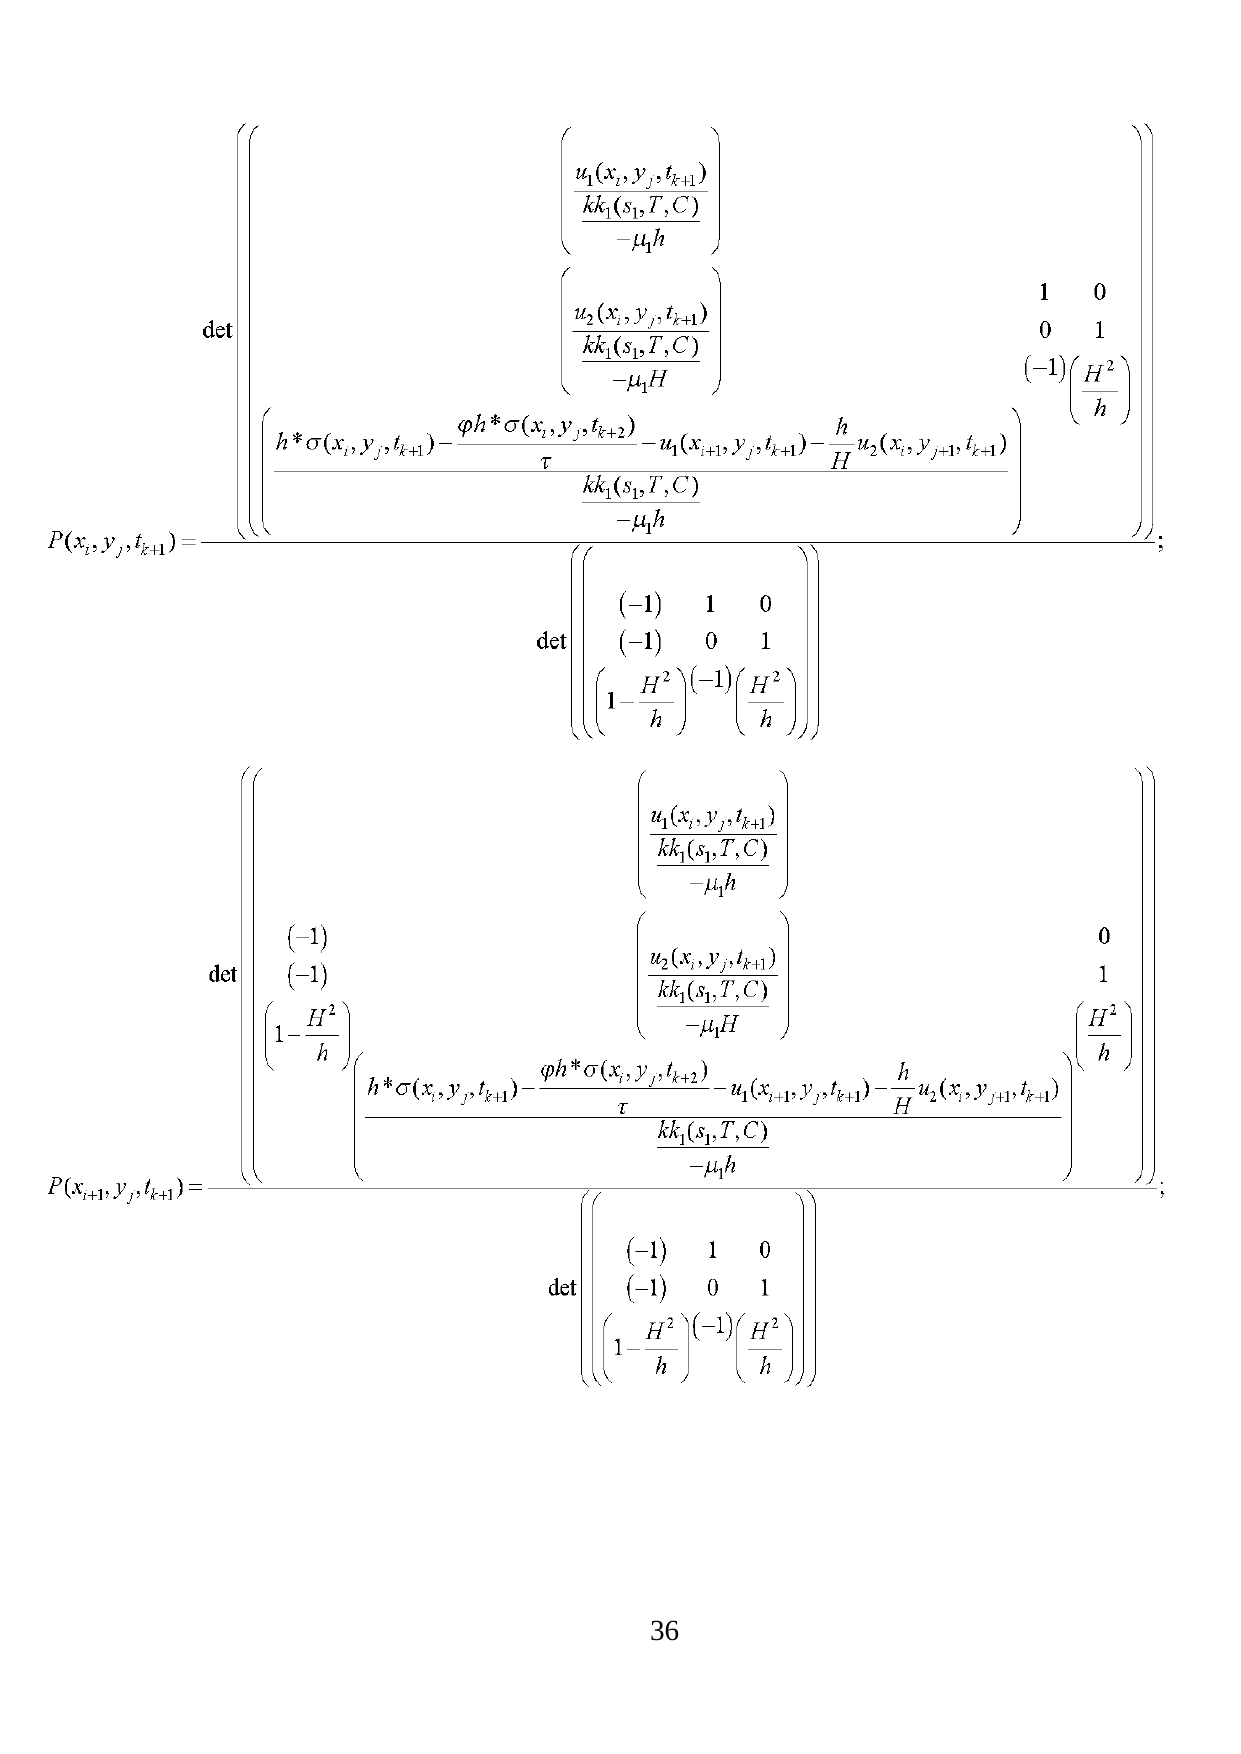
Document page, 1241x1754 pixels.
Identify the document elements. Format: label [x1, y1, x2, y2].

picture [44, 761, 1168, 1392]
picture [44, 118, 1168, 745]
